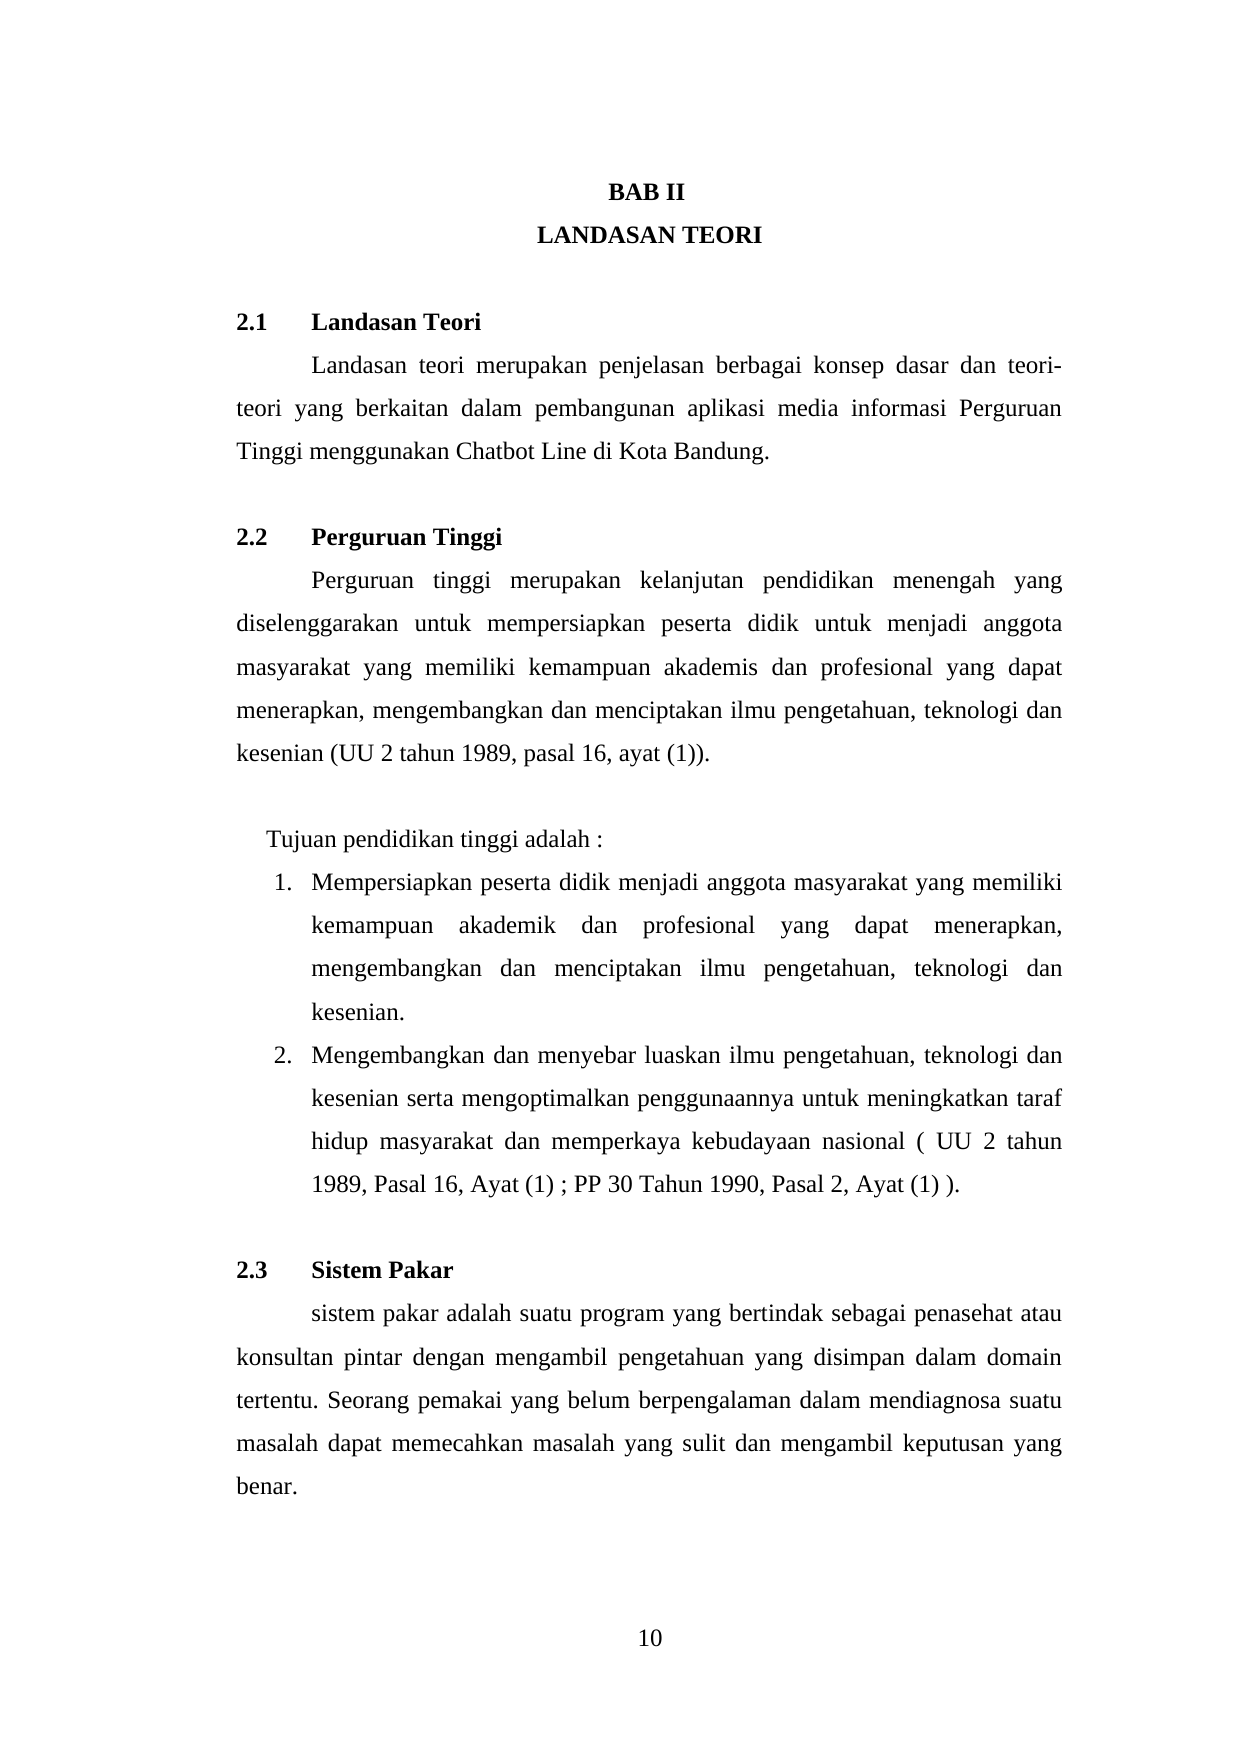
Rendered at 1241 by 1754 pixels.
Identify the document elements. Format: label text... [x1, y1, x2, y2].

subtitle 2.1 Landasan Teori [236, 307, 1063, 335]
text Perguruan tinggi merupakan kelanjutan pendidikan menengah yang diselenggarakan untuk mempersiapkan peserta didik untuk menjadi anggota masyarakat yang memiliki kemampuan akademis dan profesional yang dapat menerapkan, mengembangkan dan menciptakan ilmu pengetahuan, teknologi dan kesenian (UU 2 tahun 1989, pasal 16, ayat (1)). [236, 565, 1063, 767]
subtitle 2.2 Perguruan Tinggi [236, 522, 1063, 551]
text Tujuan pendidikan tinggi adalah : [236, 824, 1063, 853]
text Landasan teori merupakan penjelasan berbagai konsep dasar dan teori-teori yang berkaitan dalam pembangunan aplikasi media informasi Perguruan Tinggi menggunakan Chatbot Line di Kota Bandung. [236, 350, 1063, 465]
subtitle BAB II LANDASAN TEORI [236, 177, 1063, 249]
subtitle 2.3 Sistem Pakar [236, 1255, 1063, 1284]
text sistem pakar adalah suatu program yang bertindak sebagai penasehat atau konsultan pintar dengan mengambil pengetahuan yang disimpan dalam domain tertentu. Seorang pemakai yang belum berpengalaman dalam mendiagnosa suatu masalah dapat memecahkan masalah yang sulit dan mengambil keputusan yang benar. [236, 1298, 1063, 1500]
list Mengembangkan dan menyebar luaskan ilmu pengetahuan, teknologi dan kesenian serta mengoptimalkan penggunaannya untuk meningkatkan taraf hidup masyarakat dan memperkaya kebudayaan nasional ( UU 2 tahun 1989, Pasal 16, Ayat (1) ; PP 30 Tahun 1990, Pasal 2, Ayat (1) ). [274, 1040, 1063, 1198]
list Mempersiapkan peserta didik menjadi anggota masyarakat yang memiliki kemampuan akademik dan profesional yang dapat menerapkan, mengembangkan dan menciptakan ilmu pengetahuan, teknologi dan kesenian. [274, 867, 1063, 1025]
